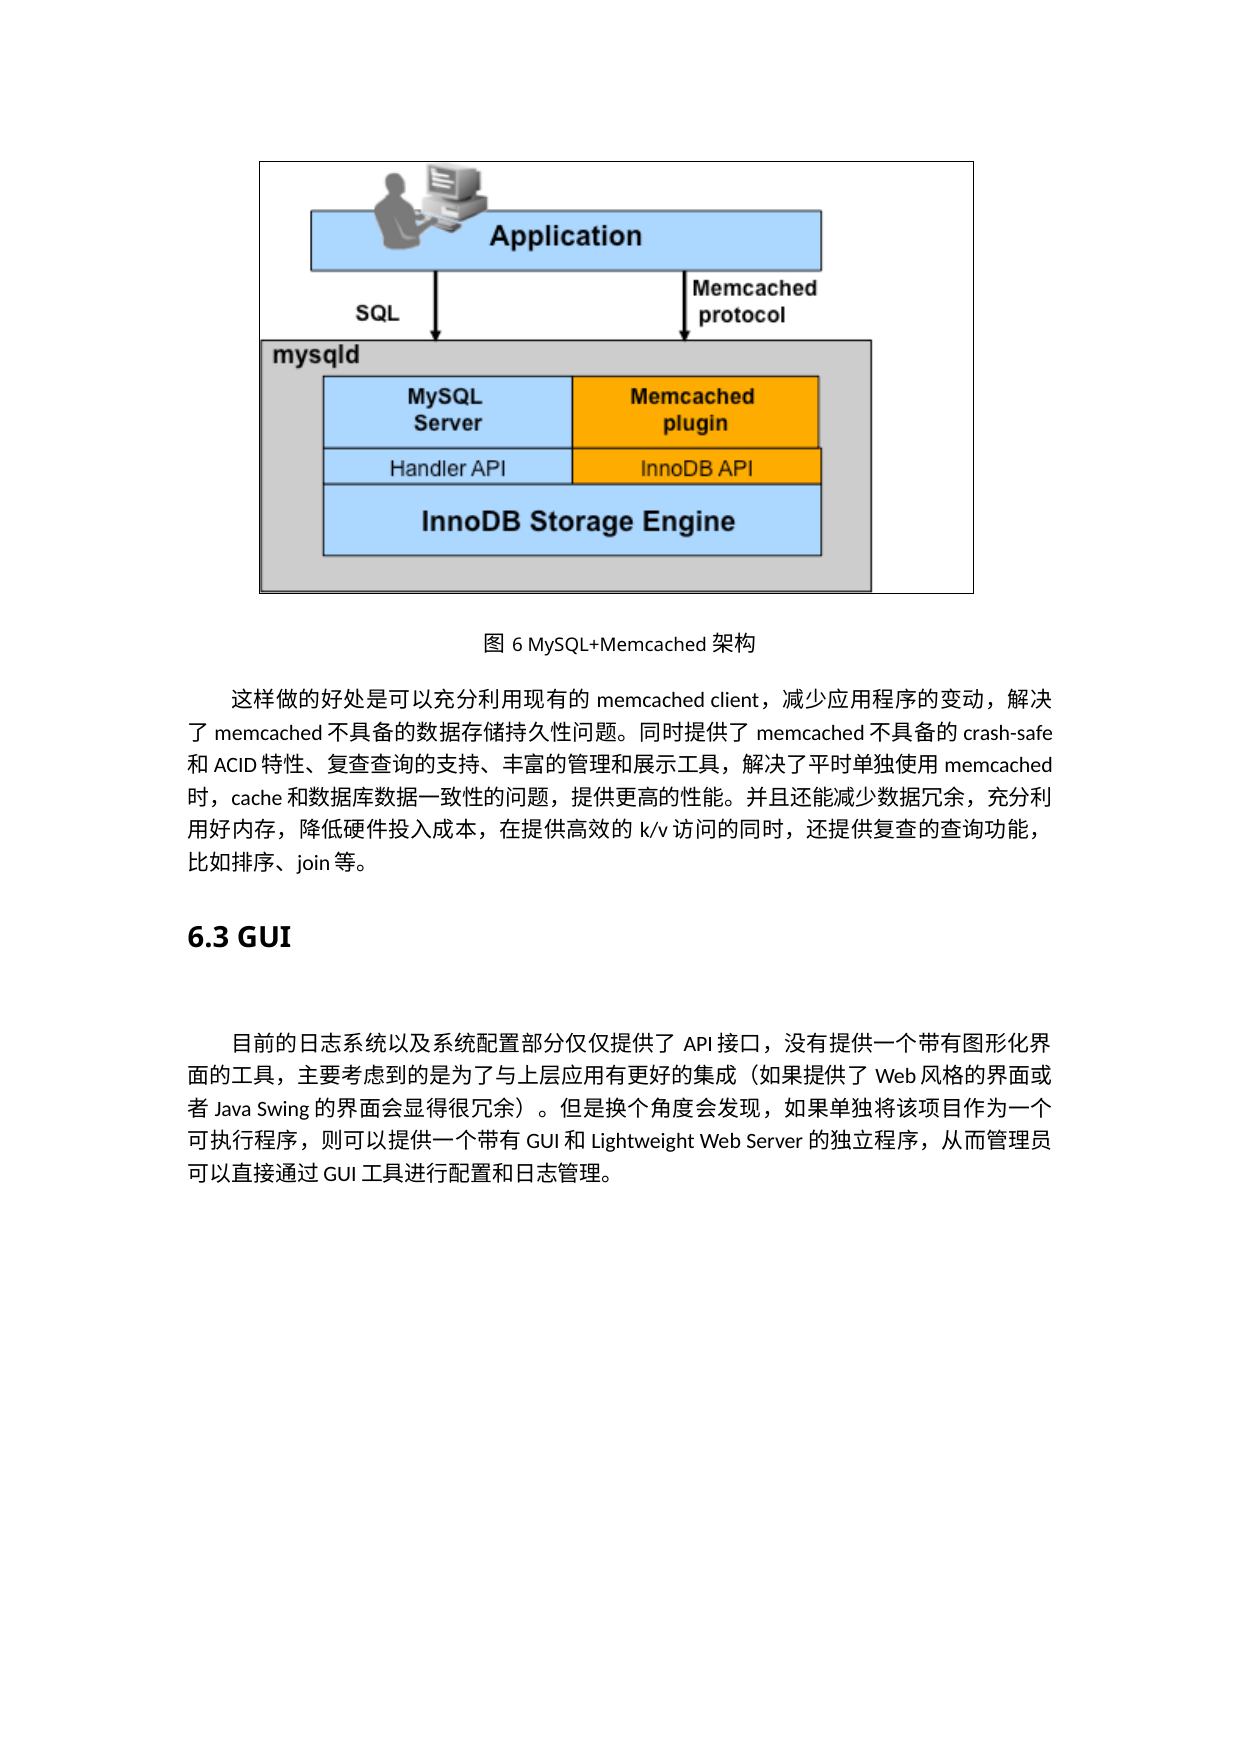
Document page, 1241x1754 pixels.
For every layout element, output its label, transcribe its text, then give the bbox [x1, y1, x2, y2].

text 目前的日志系统以及系统配置部分仅仅提供了API接口，没有提供一个带有图形化界面的工具，主要考虑到的是为了与上层应用有更好的集成（如果提供了Web风格的界面或者Java Swing的界面会显得很冗余）。但是换个角度会发现，如果单独将该项目作为一个可执行程序，则可以提供一个带有GUI和Lightweight Web Server的独立程序，从而管理员可以直接通过GUI工具进行配置和日志管理。 [187, 1025, 1053, 1188]
subtitle 6.3 GUI [187, 904, 1053, 969]
picture [260, 162, 973, 593]
text 这样做的好处是可以充分利用现有的memcached client，减少应用程序的变动，解决了memcached不具备的数据存储持久性问题。同时提供了memcached不具备的crash-safe和ACID特性、复查查询的支持、丰富的管理和展示工具，解决了平时单独使用memcached时，cache和数据库数据一致性的问题，提供更高的性能。并且还能减少数据冗余，充分利用好内存，降低硬件投入成本，在提供高效的k/v访问的同时，还提供复查的查询功能，比如排序、join等。 [187, 682, 1053, 877]
